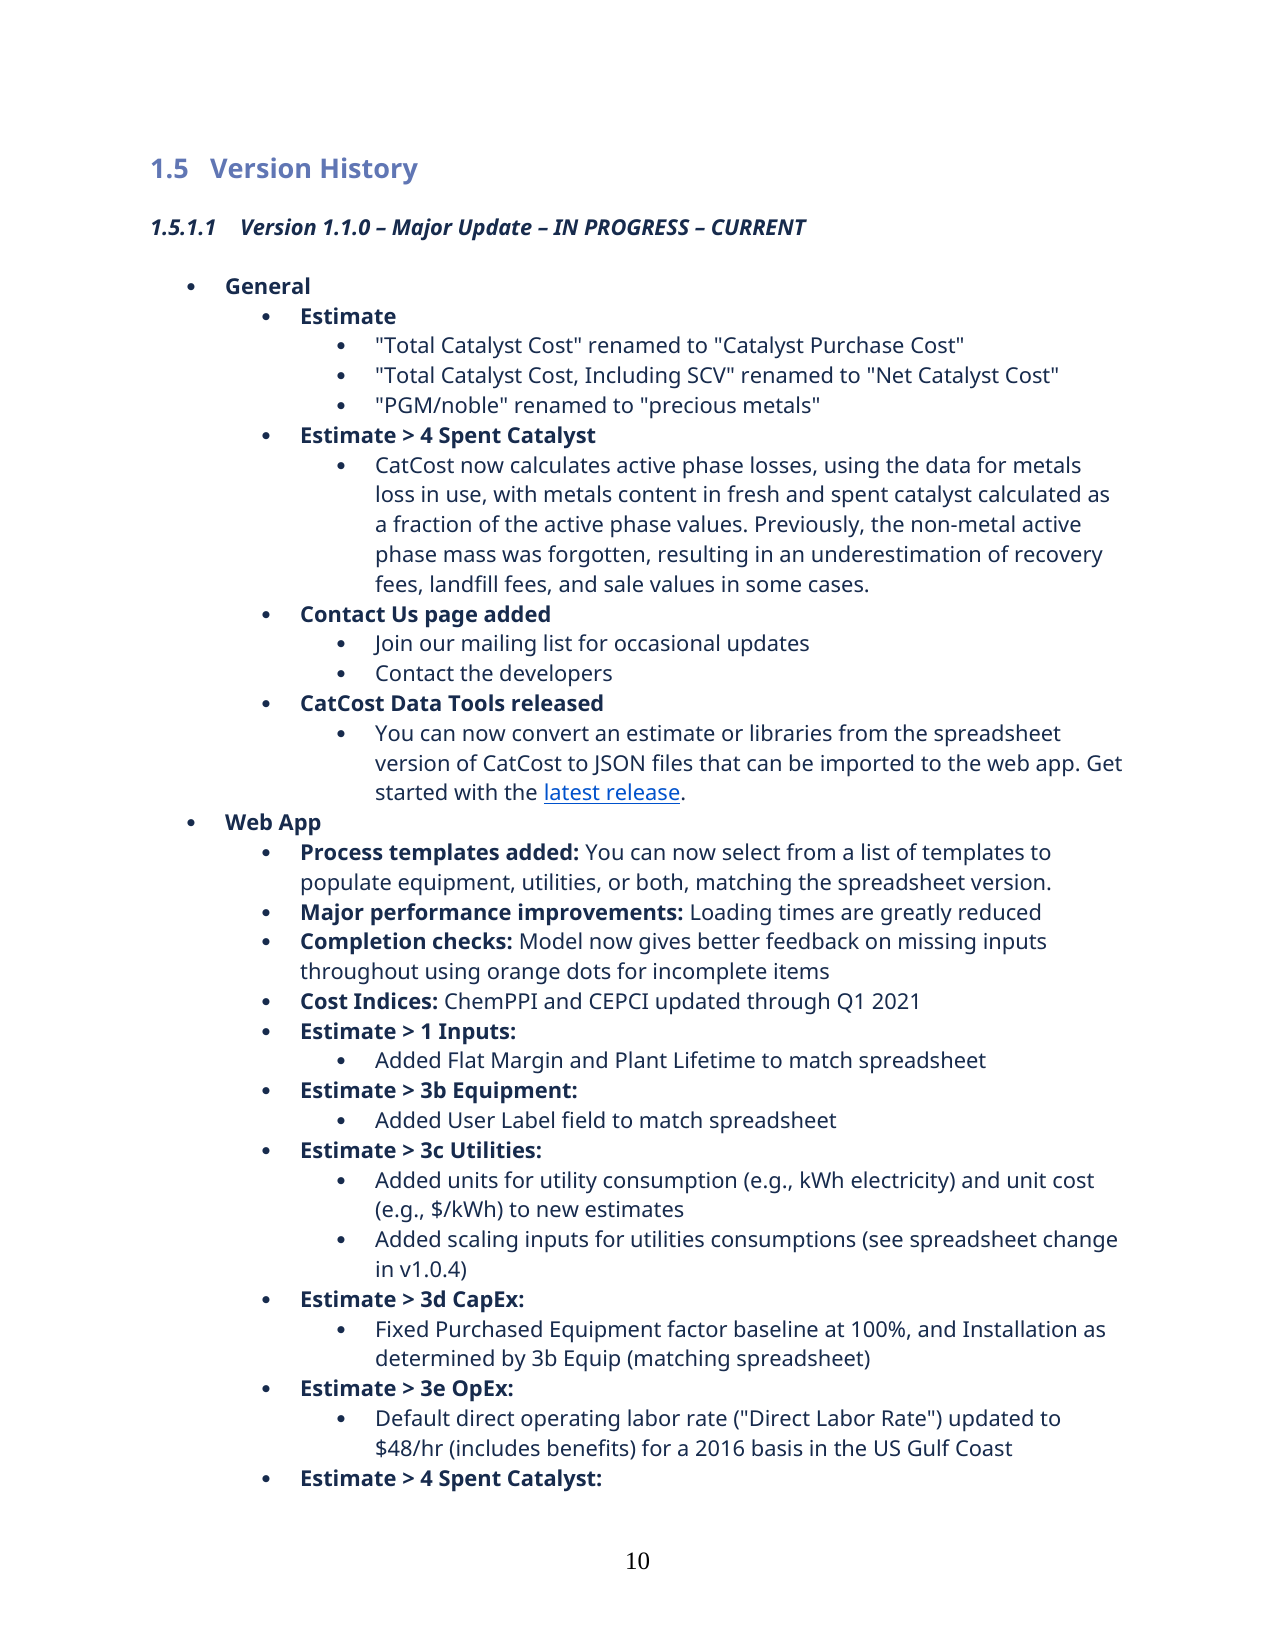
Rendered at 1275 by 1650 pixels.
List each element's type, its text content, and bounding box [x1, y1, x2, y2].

list Added units for utility consumption (e.g., kWh electricity) and unit cost (e.g., $/kWh) to new estimates [337, 1164, 1125, 1224]
list Default direct operating labor rate ("Direct Labor Rate") updated to $48/hr (includes benefits) for a 2016 basis in the US Gulf Coast [337, 1403, 1125, 1462]
list General [187, 271, 1125, 301]
list "Total Catalyst Cost" renamed to "Catalyst Purchase Cost" [337, 330, 1125, 360]
list Estimate > 3b Equipment: [262, 1075, 1125, 1105]
list Added User Label field to match spreadsheet [337, 1105, 1125, 1135]
list Estimate > 3d CapEx: [262, 1284, 1125, 1313]
list CatCost now calculates active phase losses, using the data for metals loss in use, with metals content in fresh and spent catalyst calculated as a fraction of the active phase values. Previously, the non-metal active phase mass was forgotten, resulting in an underestimation of recovery fees, landfill fees, and sale values in some cases. [337, 449, 1125, 598]
list Contact Us page added [262, 598, 1125, 628]
list Completion checks: Model now gives better feedback on missing inputs throughout using orange dots for incomplete items [262, 926, 1125, 986]
list Estimate [262, 301, 1125, 330]
list "Total Catalyst Cost, Including SCV" renamed to "Net Catalyst Cost" [337, 360, 1125, 390]
list "PGM/noble" renamed to "precious metals" [337, 390, 1125, 420]
list Major performance improvements: Loading times are greatly reduced [262, 896, 1125, 926]
list Fixed Purchased Equipment factor baseline at 100%, and Installation as determined by 3b Equip (matching spreadsheet) [337, 1313, 1125, 1373]
list CatCost Data Tools released [262, 688, 1125, 718]
subtitle Version History [150, 150, 1125, 187]
subtitle Version 1.1.0 – Major Update – IN PROGRESS – CURRENT [150, 212, 1125, 242]
list Web App [187, 807, 1125, 837]
list Process templates added: You can now select from a list of templates to populate equipment, utilities, or both, matching the spreadsheet version. [262, 837, 1125, 896]
list Join our mailing list for occasional updates [337, 628, 1125, 658]
list Estimate > 3e OpEx: [262, 1373, 1125, 1403]
list Estimate > 4 Spent Catalyst: [262, 1462, 1125, 1492]
list Contact the developers [337, 658, 1125, 688]
list Added Flat Margin and Plant Lifetime to match spreadsheet [337, 1045, 1125, 1075]
list Estimate > 1 Inputs: [262, 1016, 1125, 1045]
list Estimate > 4 Spent Catalyst [262, 420, 1125, 449]
list Estimate > 3c Utilities: [262, 1135, 1125, 1164]
list Added scaling inputs for utilities consumptions (see spreadsheet change in v1.0.4) [337, 1224, 1125, 1284]
list Cost Indices: ChemPPI and CEPCI updated through Q1 2021 [262, 986, 1125, 1016]
list You can now convert an estimate or libraries from the spreadsheet version of CatCost to JSON files that can be imported to the web app. Get started with the latest release. [337, 718, 1125, 807]
